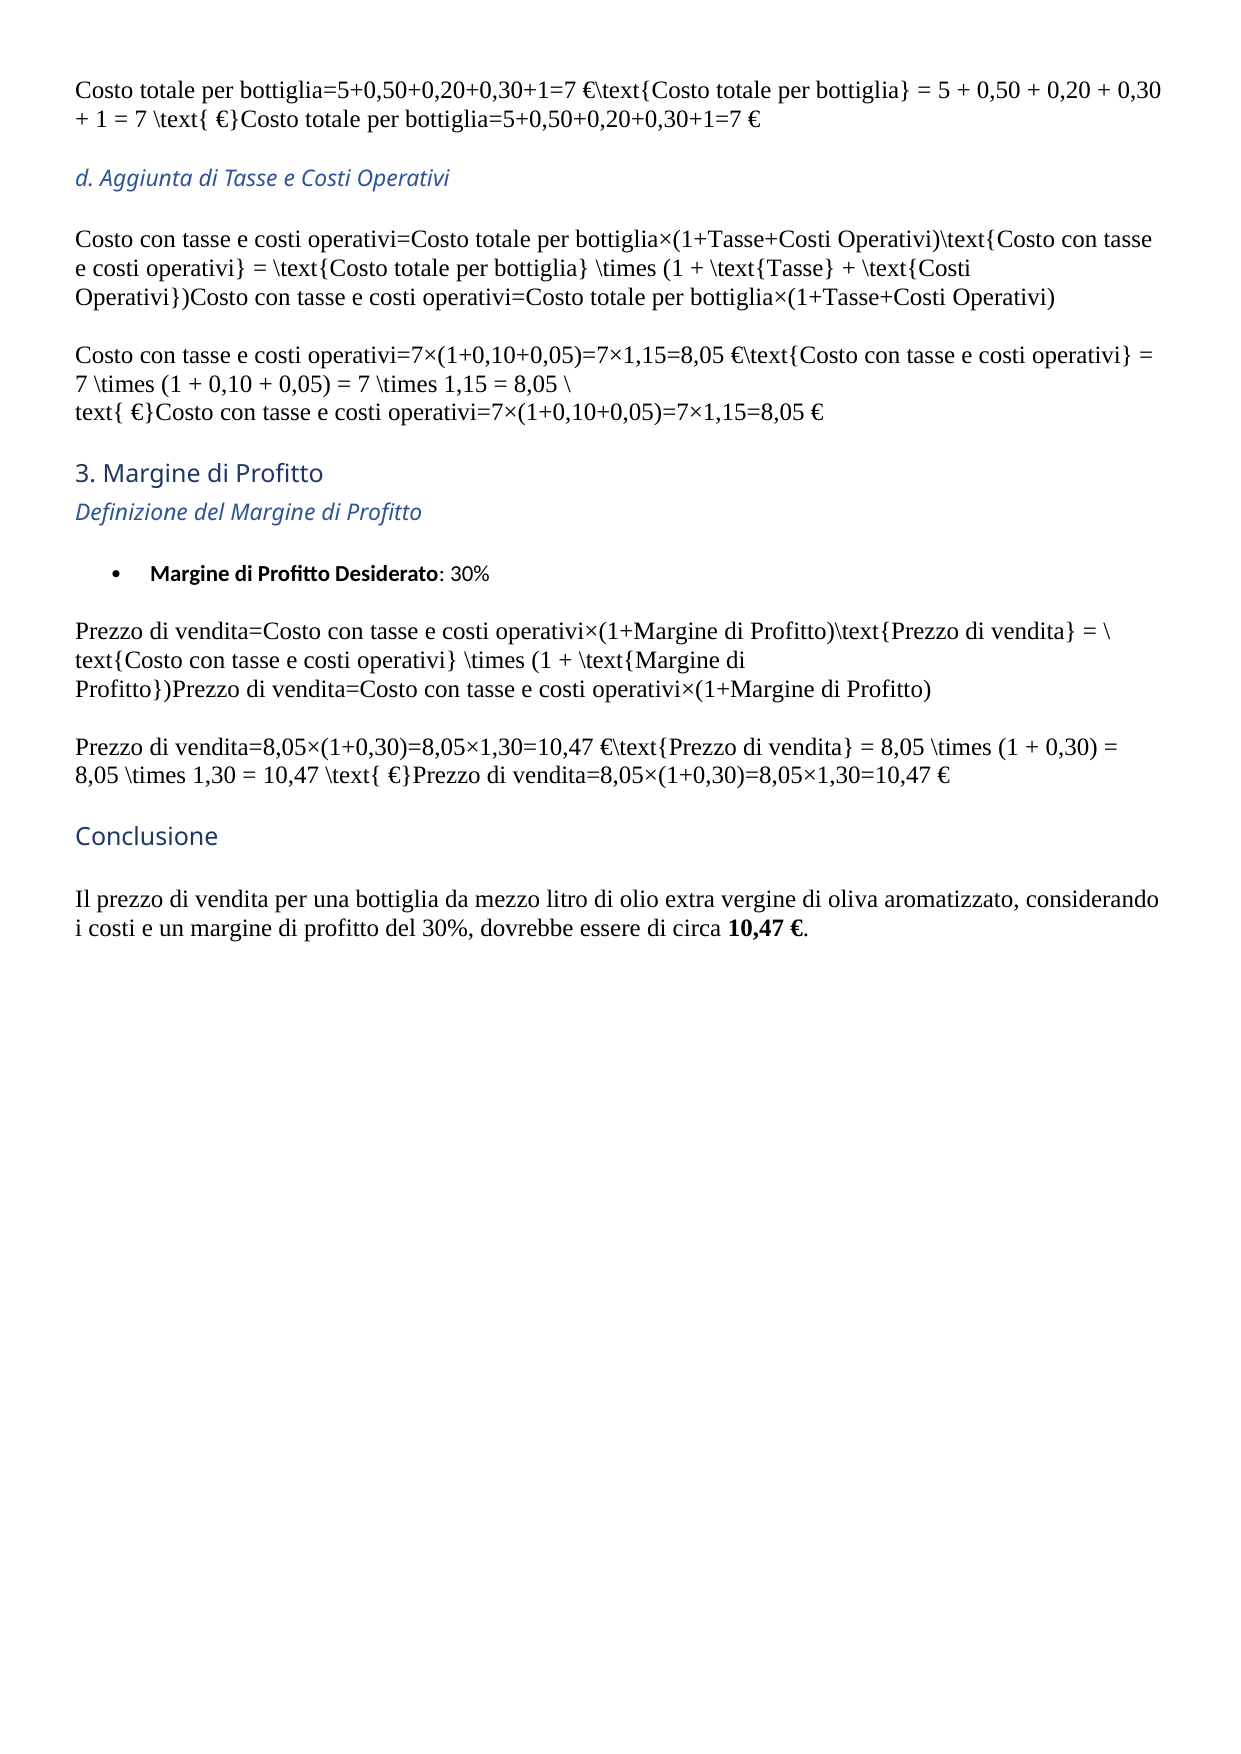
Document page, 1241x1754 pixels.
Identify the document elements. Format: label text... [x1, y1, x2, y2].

subtitle Conclusione [75, 818, 1165, 853]
text Prezzo di vendita=8,05×(1+0,30)=8,05×1,30=10,47 €\text{Prezzo di vendita} = 8,05 \times (1 + 0,30) = 8,05 \times 1,30 = 10,47 \text{ €}Prezzo di vendita=8,05×(1+0,30)=8,05×1,30=10,47 € [75, 732, 1165, 789]
subtitle d. Aggiunta di Tasse e Costi Operativi [75, 162, 1165, 193]
subtitle 3. Margine di Profitto [75, 455, 1165, 489]
text Prezzo di vendita=Costo con tasse e costi operativi×(1+Margine di Profitto)\text{Prezzo di vendita} = \text{Costo con tasse e costi operativi} \times (1 + \text{Margine di Profitto})Prezzo di vendita=Costo con tasse e costi operativi×(1+Margine di Profitto) [75, 616, 1165, 703]
text Costo con tasse e costi operativi=Costo totale per bottiglia×(1+Tasse+Costi Operativi)\text{Costo con tasse e costi operativi} = \text{Costo totale per bottiglia} \times (1 + \text{Tasse} + \text{Costi Operativi})Costo con tasse e costi operativi=Costo totale per bottiglia×(1+Tasse+Costi Operativi) [75, 224, 1165, 311]
subtitle Definizione del Margine di Profitto [75, 496, 1165, 528]
text Costo totale per bottiglia=5+0,50+0,20+0,30+1=7 €\text{Costo totale per bottiglia} = 5 + 0,50 + 0,20 + 0,30 + 1 = 7 \text{ €}Costo totale per bottiglia=5+0,50+0,20+0,30+1=7 € [75, 75, 1165, 132]
text Il prezzo di vendita per una bottiglia da mezzo litro di olio extra vergine di oliva aromatizzato, considerando i costi e un margine di profitto del 30%, dovrebbe essere di circa 10,47 €. [75, 884, 1165, 942]
list Margine di Profitto Desiderato: 30% [112, 559, 1165, 587]
text Costo con tasse e costi operativi=7×(1+0,10+0,05)=7×1,15=8,05 €\text{Costo con tasse e costi operativi} = 7 \times (1 + 0,10 + 0,05) = 7 \times 1,15 = 8,05 \text{ €}Costo con tasse e costi operativi=7×(1+0,10+0,05)=7×1,15=8,05 € [75, 340, 1165, 426]
